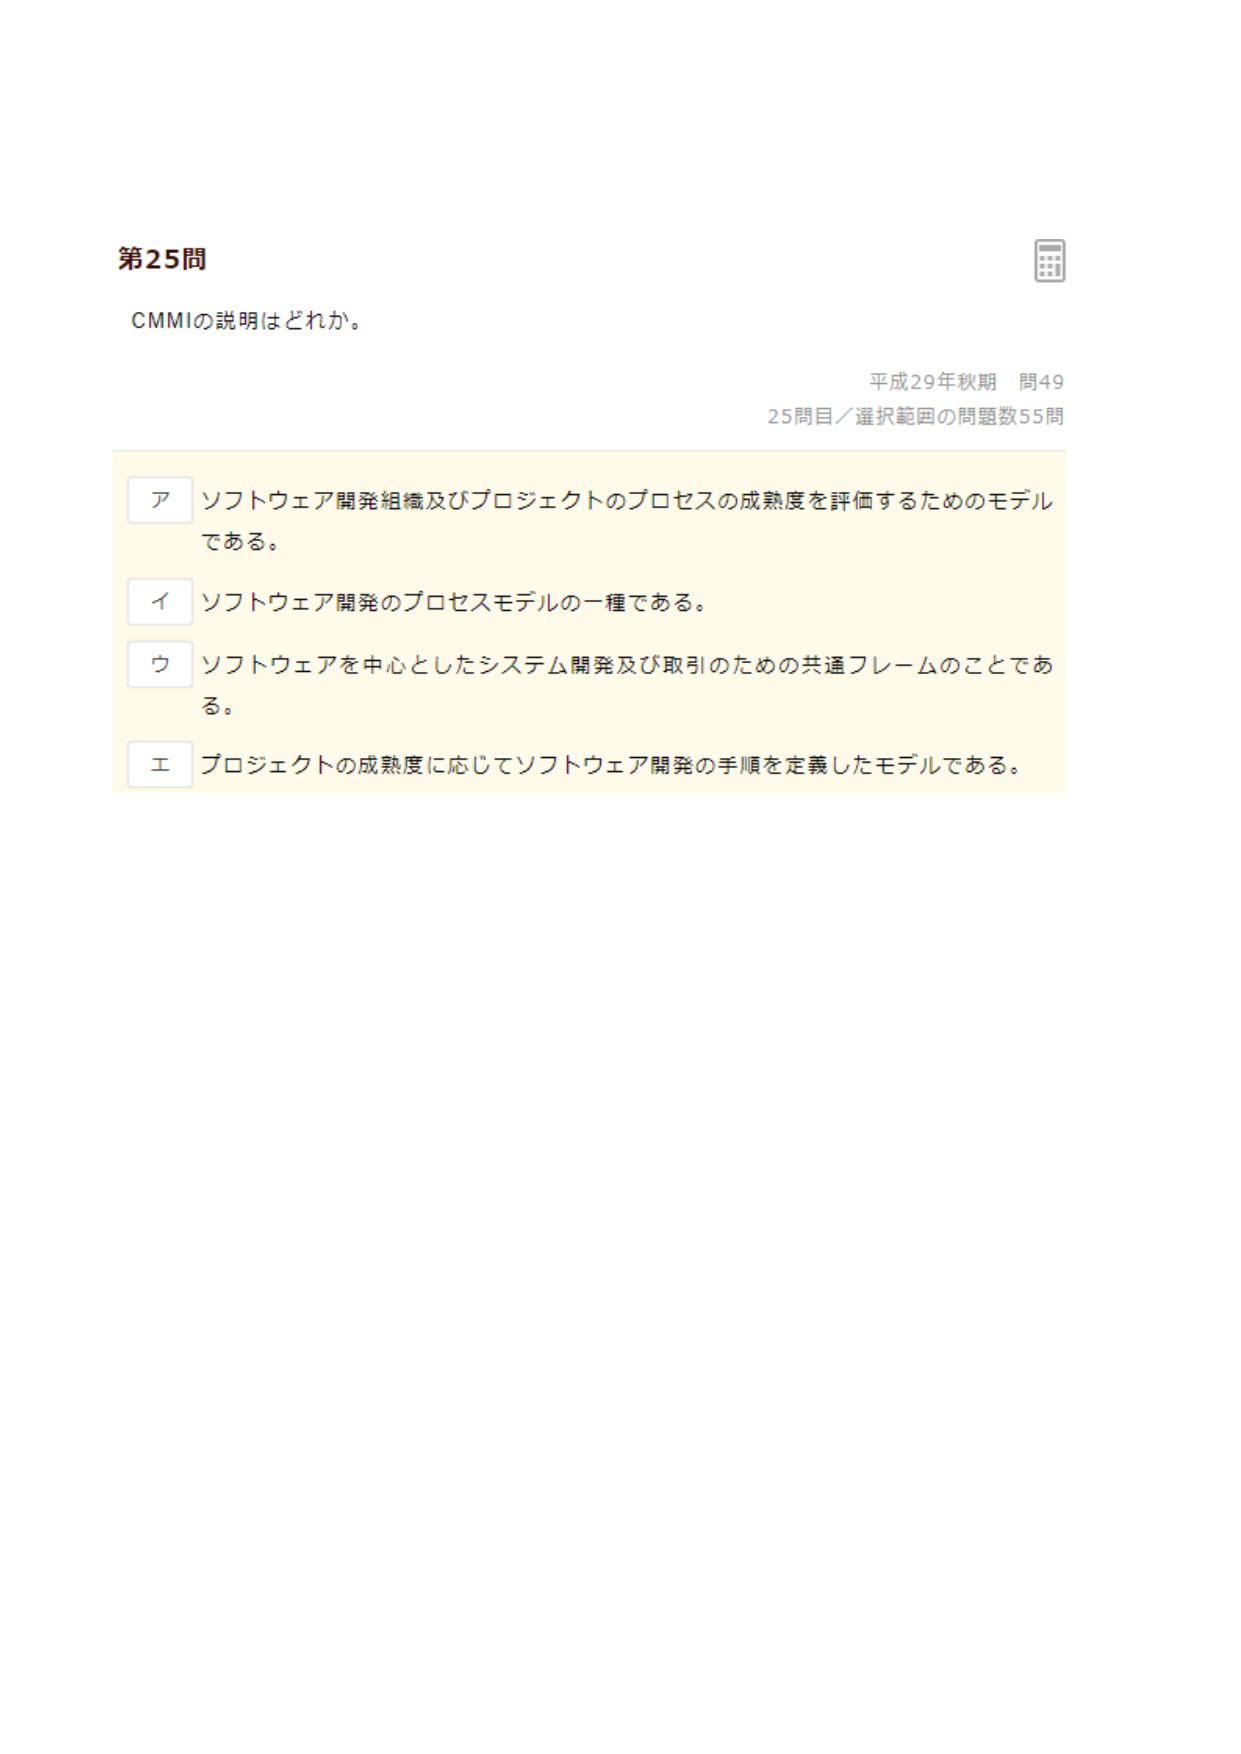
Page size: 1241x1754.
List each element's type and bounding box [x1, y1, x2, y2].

picture [112, 239, 1066, 793]
